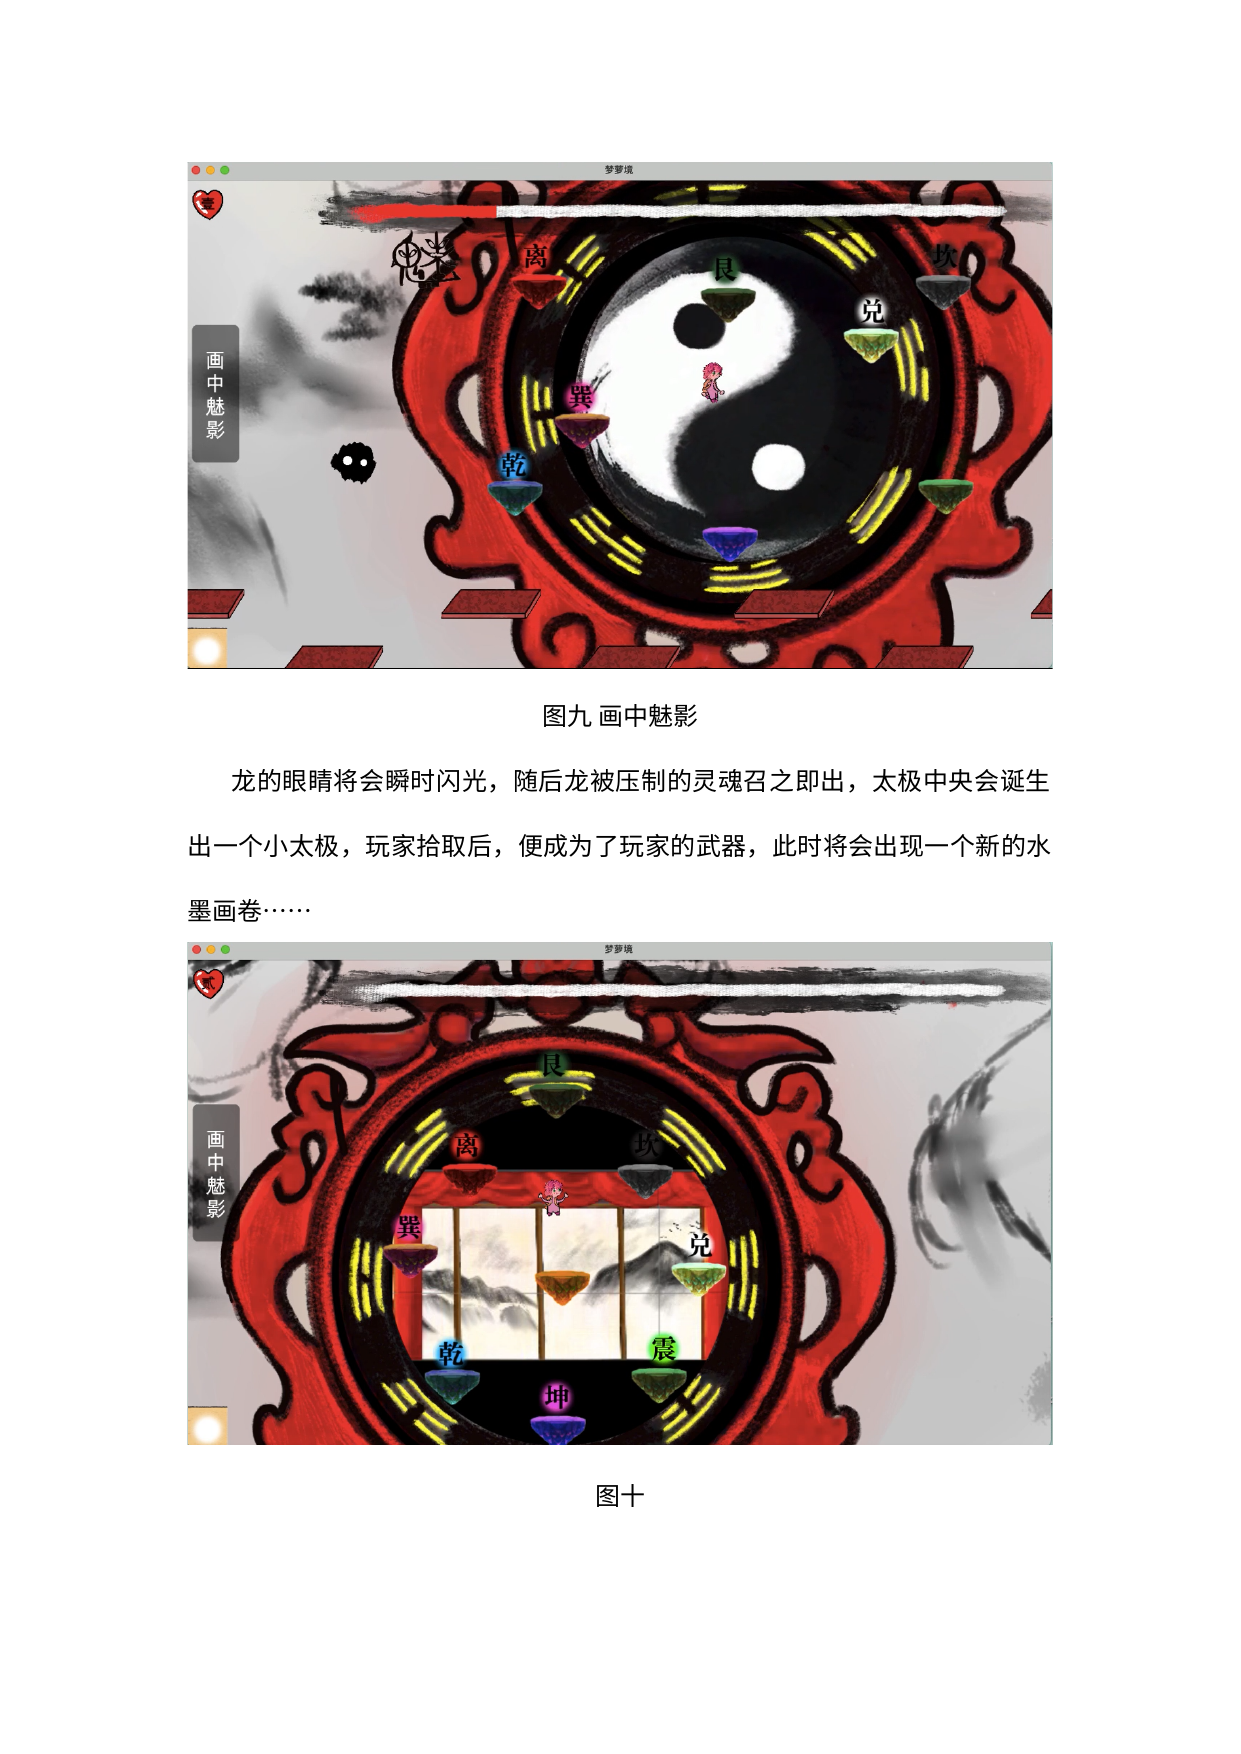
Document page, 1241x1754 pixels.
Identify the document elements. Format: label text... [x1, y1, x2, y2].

text 龙的眼睛将会瞬时闪光，随后龙被压制的灵魂召之即出，太极中央会诞生出一个小太极，玩家拾取后，便成为了玩家的武器，此时将会出现一个新的水墨画卷…… [187, 747, 1053, 942]
text 图九 画中魅影 [187, 682, 1053, 747]
picture [187, 942, 1053, 1445]
text 图十 [187, 1462, 1053, 1527]
picture [187, 162, 1053, 669]
